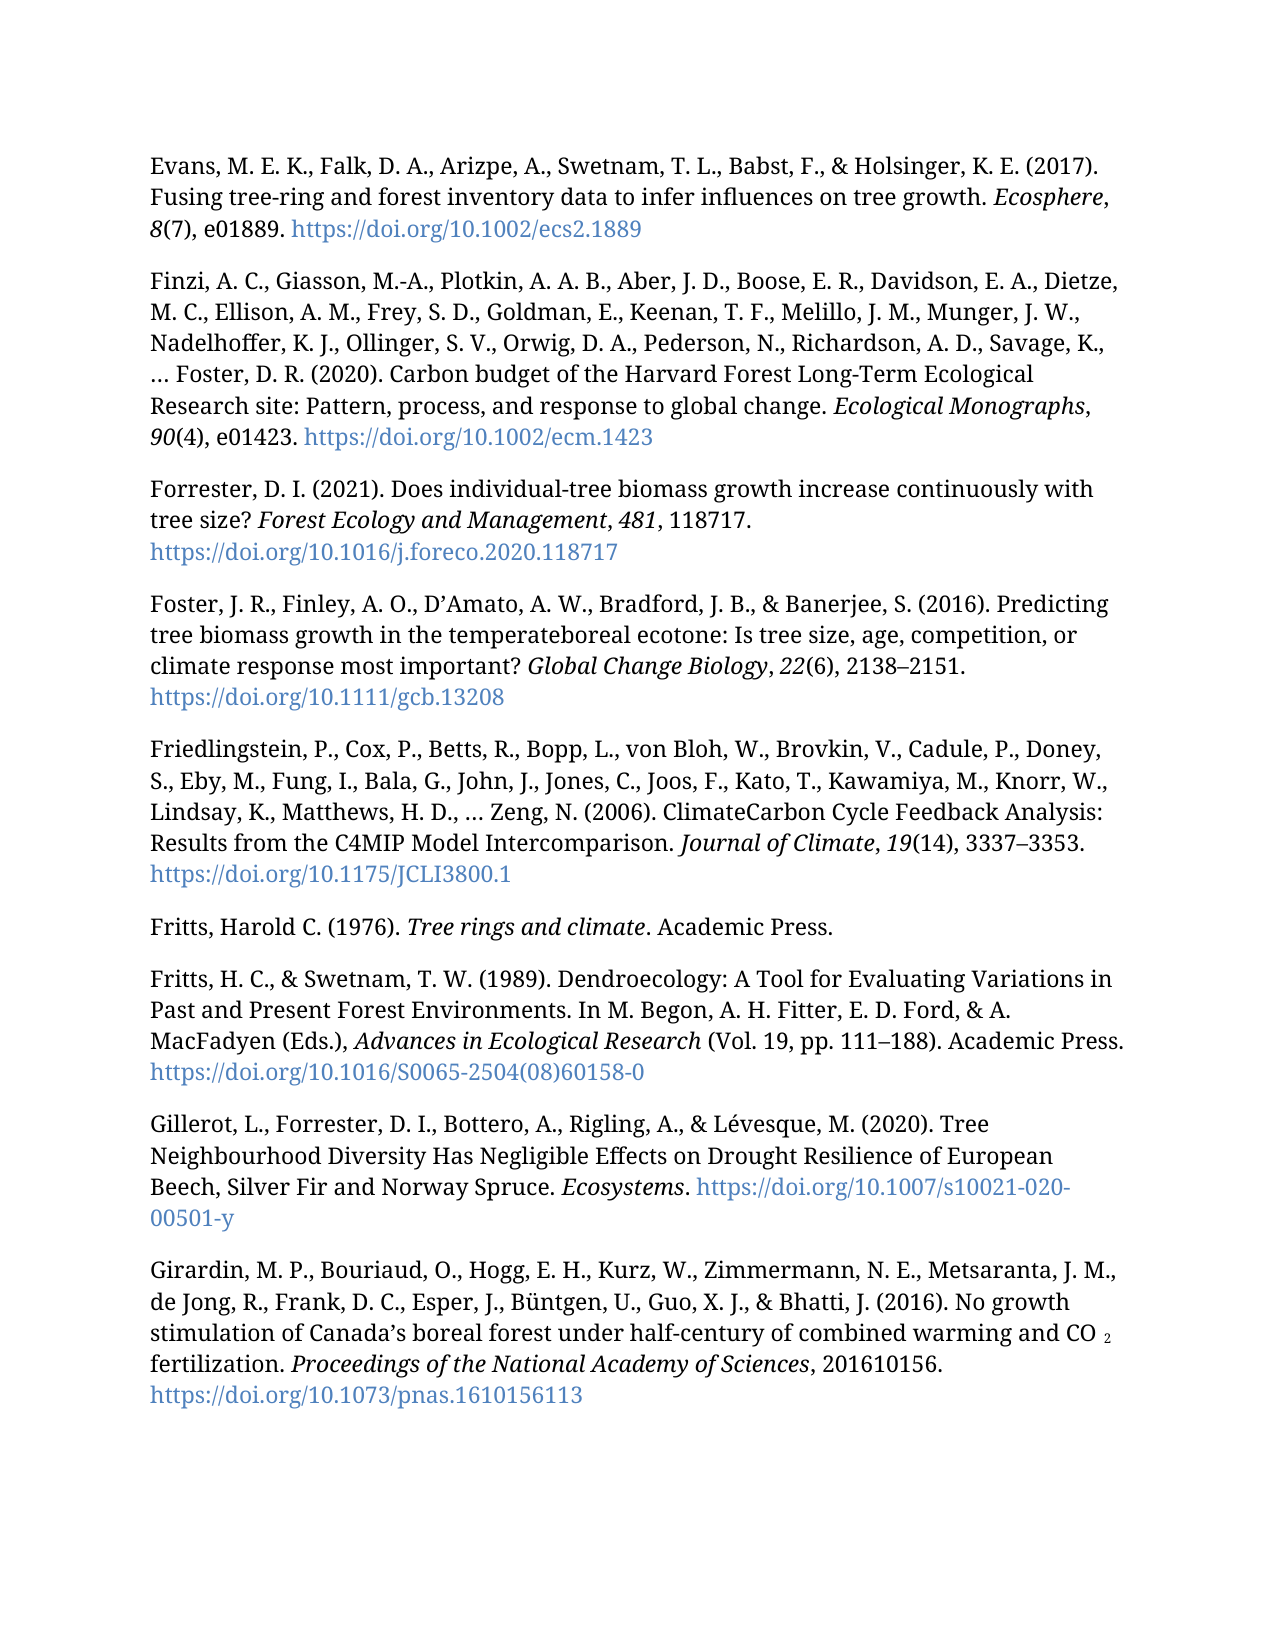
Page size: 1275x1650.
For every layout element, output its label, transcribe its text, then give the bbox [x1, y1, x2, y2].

text Evans, M. E. K., Falk, D. A., Arizpe, A., Swetnam, T. L., Babst, F., & Holsinger, K. E. (2017). Fusing tree-ring and forest inventory data to infer influences on tree growth. Ecosphere, 8(7), e01889. https://doi.org/10.1002/ecs2.1889 [150, 150, 1125, 244]
text Gillerot, L., Forrester, D. I., Bottero, A., Rigling, A., & Lévesque, M. (2020). Tree Neighbourhood Diversity Has Negligible Effects on Drought Resilience of European Beech, Silver Fir and Norway Spruce. Ecosystems. https://doi.org/10.1007/s10021-020-00501-y [150, 1108, 1125, 1233]
text Forrester, D. I. (2021). Does individual-tree biomass growth increase continuously with tree size? Forest Ecology and Management, 481, 118717. https://doi.org/10.1016/j.foreco.2020.118717 [150, 473, 1125, 567]
text Girardin, M. P., Bouriaud, O., Hogg, E. H., Kurz, W., Zimmermann, N. E., Metsaranta, J. M., de Jong, R., Frank, D. C., Esper, J., Büntgen, U., Guo, X. J., & Bhatti, J. (2016). No growth stimulation of Canada’s boreal forest under half-century of combined warming and CO 2 fertilization. Proceedings of the National Academy of Sciences, 201610156. https://doi.org/10.1073/pnas.1610156113 [150, 1254, 1125, 1410]
text Friedlingstein, P., Cox, P., Betts, R., Bopp, L., von Bloh, W., Brovkin, V., Cadule, P., Doney, S., Eby, M., Fung, I., Bala, G., John, J., Jones, C., Joos, F., Kato, T., Kawamiya, M., Knorr, W., Lindsay, K., Matthews, H. D., … Zeng, N. (2006). ClimateCarbon Cycle Feedback Analysis: Results from the C4MIP Model Intercomparison. Journal of Climate, 19(14), 3337–3353. https://doi.org/10.1175/JCLI3800.1 [150, 733, 1125, 889]
text Foster, J. R., Finley, A. O., D’Amato, A. W., Bradford, J. B., & Banerjee, S. (2016). Predicting tree biomass growth in the temperateboreal ecotone: Is tree size, age, competition, or climate response most important? Global Change Biology, 22(6), 2138–2151. https://doi.org/10.1111/gcb.13208 [150, 587, 1125, 712]
text Fritts, Harold C. (1976). Tree rings and climate. Academic Press. [150, 910, 1125, 942]
text Finzi, A. C., Giasson, M.-A., Plotkin, A. A. B., Aber, J. D., Boose, E. R., Davidson, E. A., Dietze, M. C., Ellison, A. M., Frey, S. D., Goldman, E., Keenan, T. F., Melillo, J. M., Munger, J. W., Nadelhoffer, K. J., Ollinger, S. V., Orwig, D. A., Pederson, N., Richardson, A. D., Savage, K., … Foster, D. R. (2020). Carbon budget of the Harvard Forest Long-Term Ecological Research site: Pattern, process, and response to global change. Ecological Monographs, 90(4), e01423. https://doi.org/10.1002/ecm.1423 [150, 264, 1125, 452]
text Fritts, H. C., & Swetnam, T. W. (1989). Dendroecology: A Tool for Evaluating Variations in Past and Present Forest Environments. In M. Begon, A. H. Fitter, E. D. Ford, & A. MacFadyen (Eds.), Advances in Ecological Research (Vol. 19, pp. 111–188). Academic Press. https://doi.org/10.1016/S0065-2504(08)60158-0 [150, 962, 1125, 1087]
